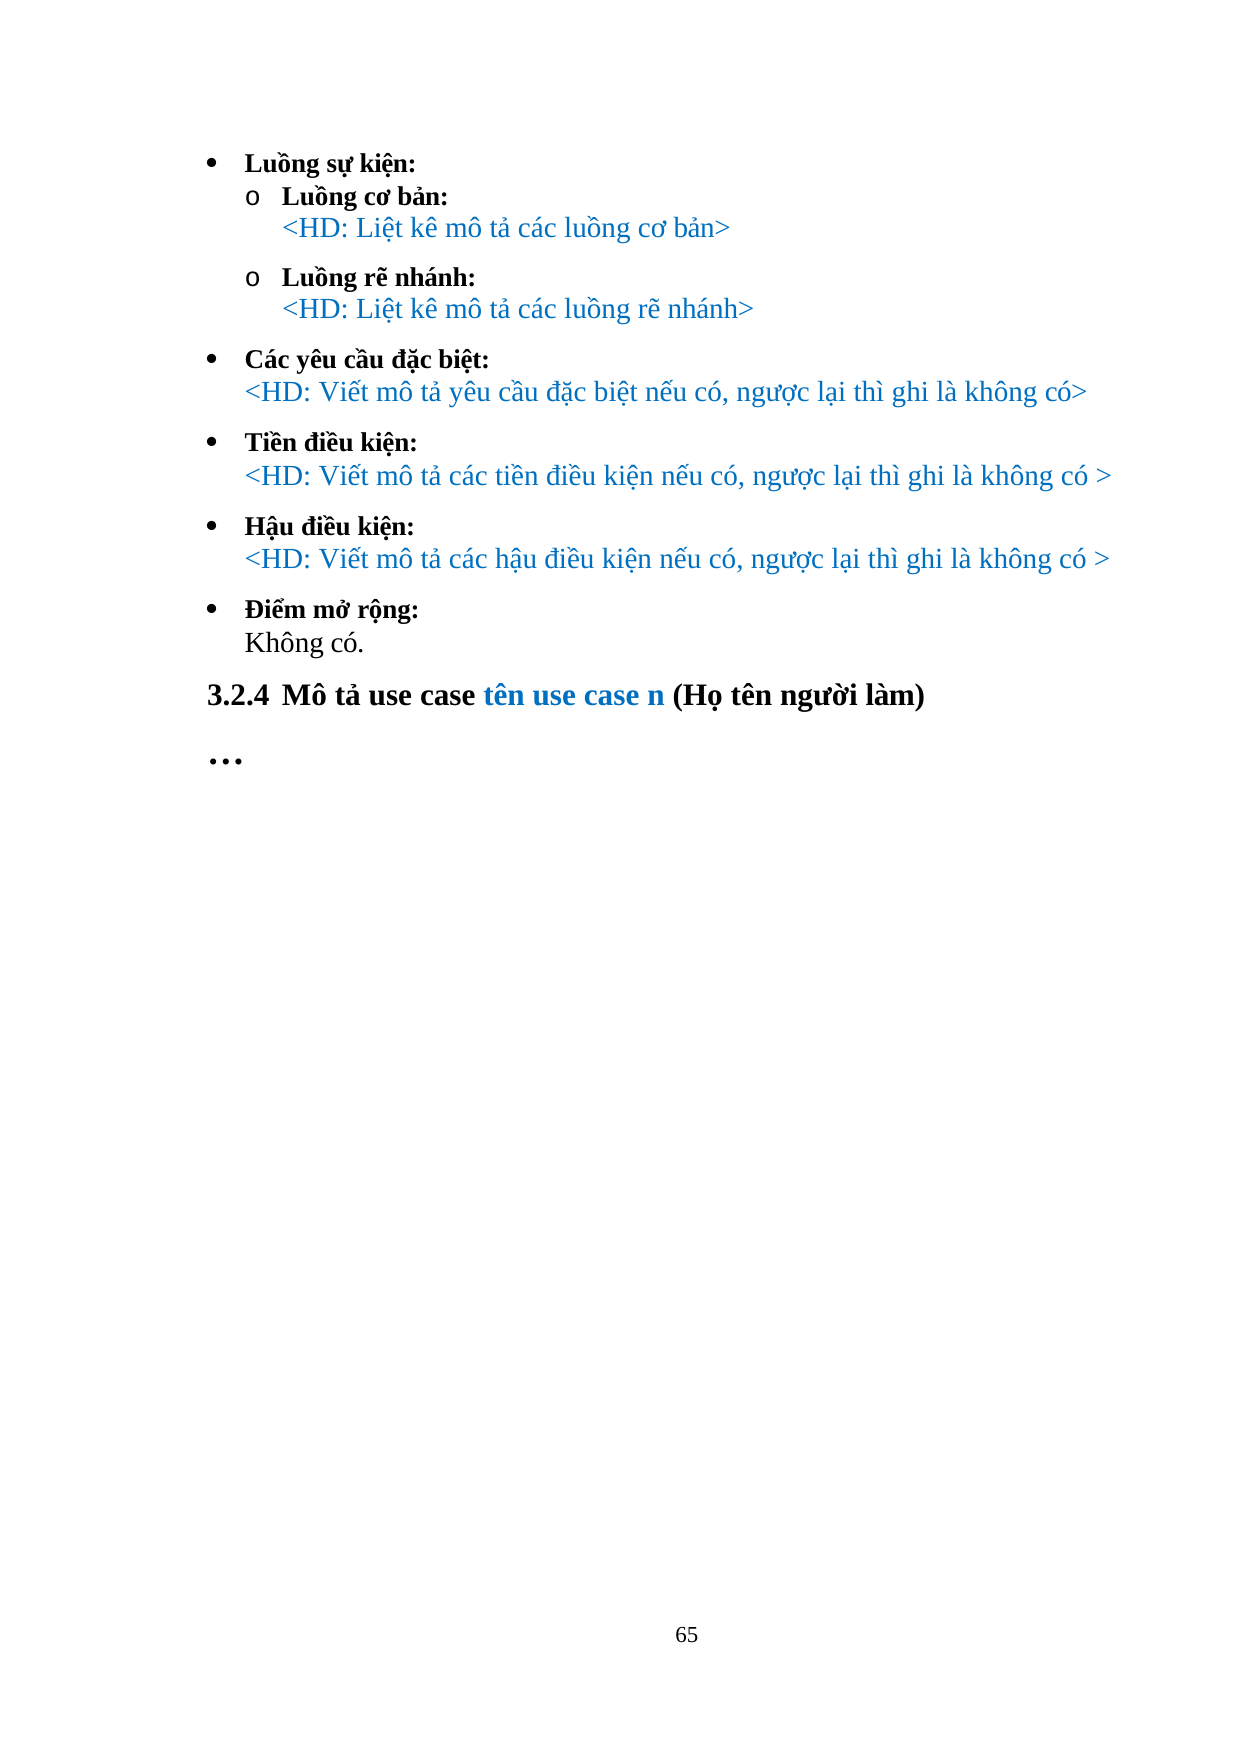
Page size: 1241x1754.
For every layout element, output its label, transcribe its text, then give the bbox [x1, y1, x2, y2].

list Hậu điều kiện: [207, 509, 1196, 542]
list Luồng rẽ nhánh: [244, 261, 1196, 293]
list Các yêu cầu đặc biệt: [207, 342, 1196, 375]
text … [207, 730, 1196, 773]
text <HD: Liệt kê mô tả các luồng cơ bản> [282, 211, 1196, 243]
text <HD: Viết mô tả các hậu điều kiện nếu có, ngược lại thì ghi là không có > [244, 542, 1196, 575]
text <HD: Viết mô tả các tiền điều kiện nếu có, ngược lại thì ghi là không có > [244, 458, 1196, 492]
list Tiền điều kiện: [207, 426, 1196, 458]
text Không có. [244, 626, 1196, 659]
text <HD: Liệt kê mô tả các luồng rẽ nhánh> [282, 293, 1196, 325]
text <HD: Viết mô tả yêu cầu đặc biệt nếu có, ngược lại thì ghi là không có> [244, 375, 1196, 408]
list Luồng sự kiện: [207, 146, 1196, 179]
subtitle Mô tả use case tên use case n (Họ tên người làm) [207, 676, 1196, 712]
list Điểm mở rộng: [207, 593, 1196, 626]
list Luồng cơ bản: [244, 179, 1196, 211]
